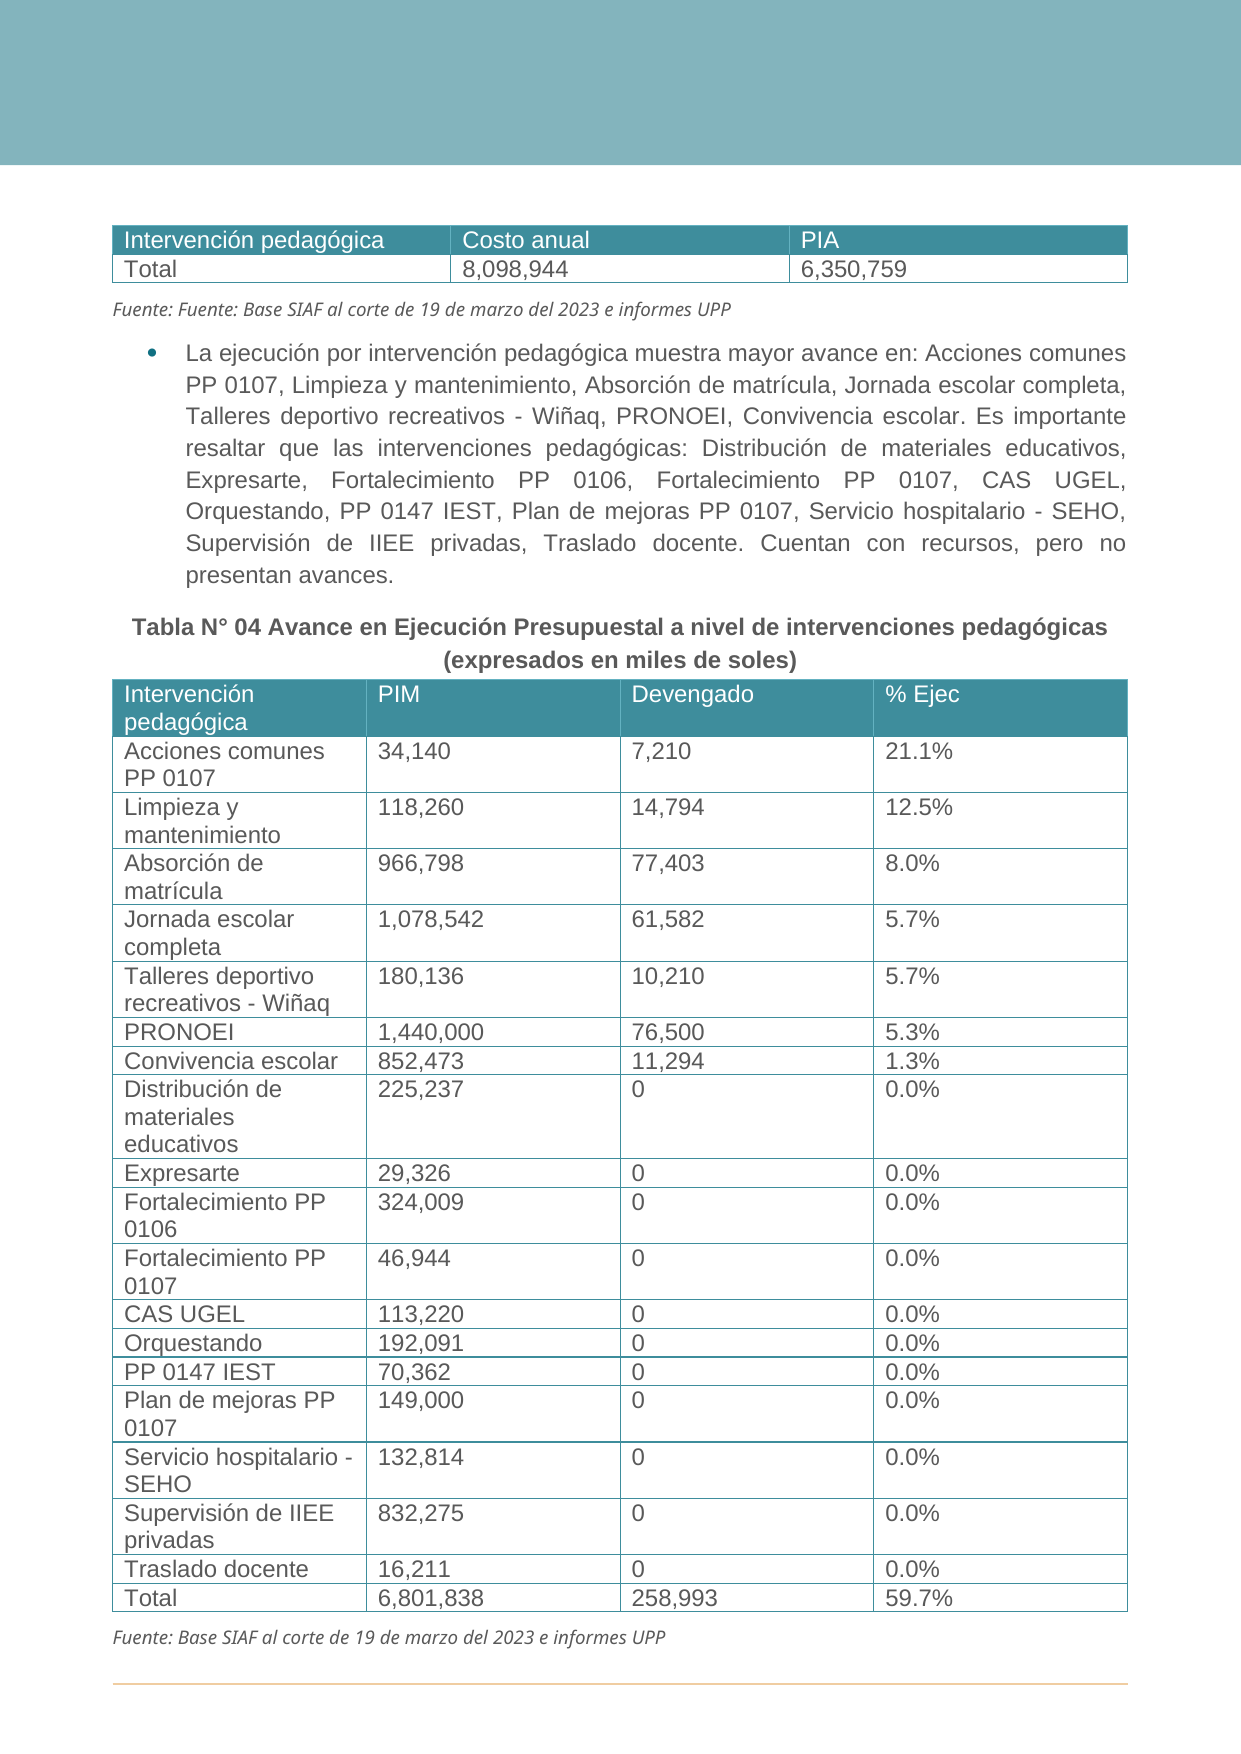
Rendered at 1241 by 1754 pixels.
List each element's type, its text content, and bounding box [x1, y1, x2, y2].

table_cell Fortalecimiento PP 0107 [113, 1244, 366, 1299]
table_cell Orquestando [113, 1329, 366, 1356]
table_cell 76,500 [621, 1018, 873, 1046]
table_cell 0.0% [874, 1555, 1127, 1582]
table_cell 1.3% [874, 1047, 1127, 1074]
table_cell Expresarte [113, 1159, 366, 1187]
table_header PIM [367, 680, 620, 736]
table_header % Ejec [874, 680, 1127, 736]
table_cell 852,473 [367, 1047, 620, 1074]
table_cell Distribución de materiales educativos [113, 1075, 366, 1158]
table_cell 324,009 [367, 1188, 620, 1243]
table_cell 0 [621, 1075, 873, 1158]
table_cell 14,794 [621, 793, 873, 848]
table_cell 5.7% [874, 962, 1127, 1017]
table_cell 0 [621, 1300, 873, 1328]
table_cell 0 [621, 1244, 873, 1299]
table_header Intervención pedagógica [113, 226, 450, 254]
table_header Costo anual [451, 226, 789, 254]
table_cell 0 [621, 1188, 873, 1243]
table_cell 10,210 [621, 962, 873, 1017]
table_cell 0 [621, 1159, 873, 1187]
table_cell Jornada escolar completa [113, 905, 366, 961]
text Fuente: Base SIAF al corte de 19 de marzo del 2023 e informes UPP [112, 1625, 1128, 1650]
table_cell 59.7% [874, 1584, 1127, 1611]
table_cell PP 0147 IEST [113, 1358, 366, 1385]
table_cell 0 [621, 1358, 873, 1385]
table_cell 6,801,838 [367, 1584, 620, 1611]
table_cell 832,275 [367, 1499, 620, 1554]
table_cell 46,944 [367, 1244, 620, 1299]
table_cell Absorción de matrícula [113, 849, 366, 904]
table_cell 1,440,000 [367, 1018, 620, 1046]
table_cell 77,403 [621, 849, 873, 904]
table_cell 0.0% [874, 1075, 1127, 1158]
table_cell 21.1% [874, 737, 1127, 792]
table_cell 113,220 [367, 1300, 620, 1328]
table_cell 70,362 [367, 1358, 620, 1385]
table_cell 0.0% [874, 1159, 1127, 1187]
table_cell 118,260 [367, 793, 620, 848]
table_cell 0.0% [874, 1188, 1127, 1243]
table_cell CAS UGEL [113, 1300, 366, 1328]
table_cell 1,078,542 [367, 905, 620, 961]
table_cell Convivencia escolar [113, 1047, 366, 1074]
table_cell 0.0% [874, 1499, 1127, 1554]
table_cell 258,993 [621, 1584, 873, 1611]
table_cell PRONOEI [113, 1018, 366, 1046]
table_cell Traslado docente [113, 1555, 366, 1582]
table_header PIA [790, 226, 1127, 254]
table_cell 12.5% [874, 793, 1127, 848]
table_cell Total [113, 1584, 366, 1611]
table_cell Talleres deportivo recreativos - Wiñaq [113, 962, 366, 1017]
table_cell Plan de mejoras PP 0107 [113, 1386, 366, 1441]
table_cell 11,294 [621, 1047, 873, 1074]
table_cell 149,000 [367, 1386, 620, 1441]
table_cell 6,350,759 [790, 255, 1127, 282]
table_cell 0.0% [874, 1244, 1127, 1299]
table_cell 0.0% [874, 1443, 1127, 1498]
table_cell 966,798 [367, 849, 620, 904]
table_cell Limpieza y mantenimiento [113, 793, 366, 848]
table_cell Total [113, 255, 450, 282]
table_cell 8,098,944 [451, 255, 789, 282]
table_cell 192,091 [367, 1329, 620, 1356]
table_cell Acciones comunes PP 0107 [113, 737, 366, 792]
table_header Intervención pedagógica [113, 680, 366, 736]
table_cell 180,136 [367, 962, 620, 1017]
table_cell Fortalecimiento PP 0106 [113, 1188, 366, 1243]
table_cell 225,237 [367, 1075, 620, 1158]
list La ejecución por intervención pedagógica muestra mayor avance en: Acciones comunes PP 0107, Limpieza y mantenimiento, Absorción de matrícula, Jornada escolar completa, Talleres deportivo recreativos - Wiñaq, PRONOEI, Convivencia escolar. Es importante resaltar que las intervenciones pedagógicas: Distribución de materiales educativos, Expresarte, Fortalecimiento PP 0106, Fortalecimiento PP 0107, CAS UGEL, Orquestando, PP 0147 IEST, Plan de mejoras PP 0107, Servicio hospitalario - SEHO, Supervisión de IIEE privadas, Traslado docente. Cuentan con recursos, pero no presentan avances. [148, 339, 1128, 588]
table_cell 132,814 [367, 1443, 620, 1498]
table_cell 29,326 [367, 1159, 620, 1187]
table_cell 0.0% [874, 1300, 1127, 1328]
table_cell 0 [621, 1499, 873, 1554]
table_cell 0.0% [874, 1358, 1127, 1385]
table_cell Servicio hospitalario - SEHO [113, 1443, 366, 1498]
table_cell 0 [621, 1555, 873, 1582]
table_cell 7,210 [621, 737, 873, 792]
table_header Devengado [621, 680, 873, 736]
table_cell 0.0% [874, 1386, 1127, 1441]
table_cell 0.0% [874, 1329, 1127, 1356]
text Fuente: Fuente: Base SIAF al corte de 19 de marzo del 2023 e informes UPP [112, 296, 1128, 321]
table_cell 34,140 [367, 737, 620, 792]
table_cell 0 [621, 1443, 873, 1498]
table_cell Supervisión de IIEE privadas [113, 1499, 366, 1554]
table_cell 16,211 [367, 1555, 620, 1582]
table_cell 5.3% [874, 1018, 1127, 1046]
text Tabla N° 04 Avance en Ejecución Presupuestal a nivel de intervenciones pedagógicas (expresados en miles de soles) [112, 613, 1128, 674]
table_cell 5.7% [874, 905, 1127, 961]
table_cell 61,582 [621, 905, 873, 961]
table_cell 0 [621, 1386, 873, 1441]
table_cell 0 [621, 1329, 873, 1356]
table_cell 8.0% [874, 849, 1127, 904]
